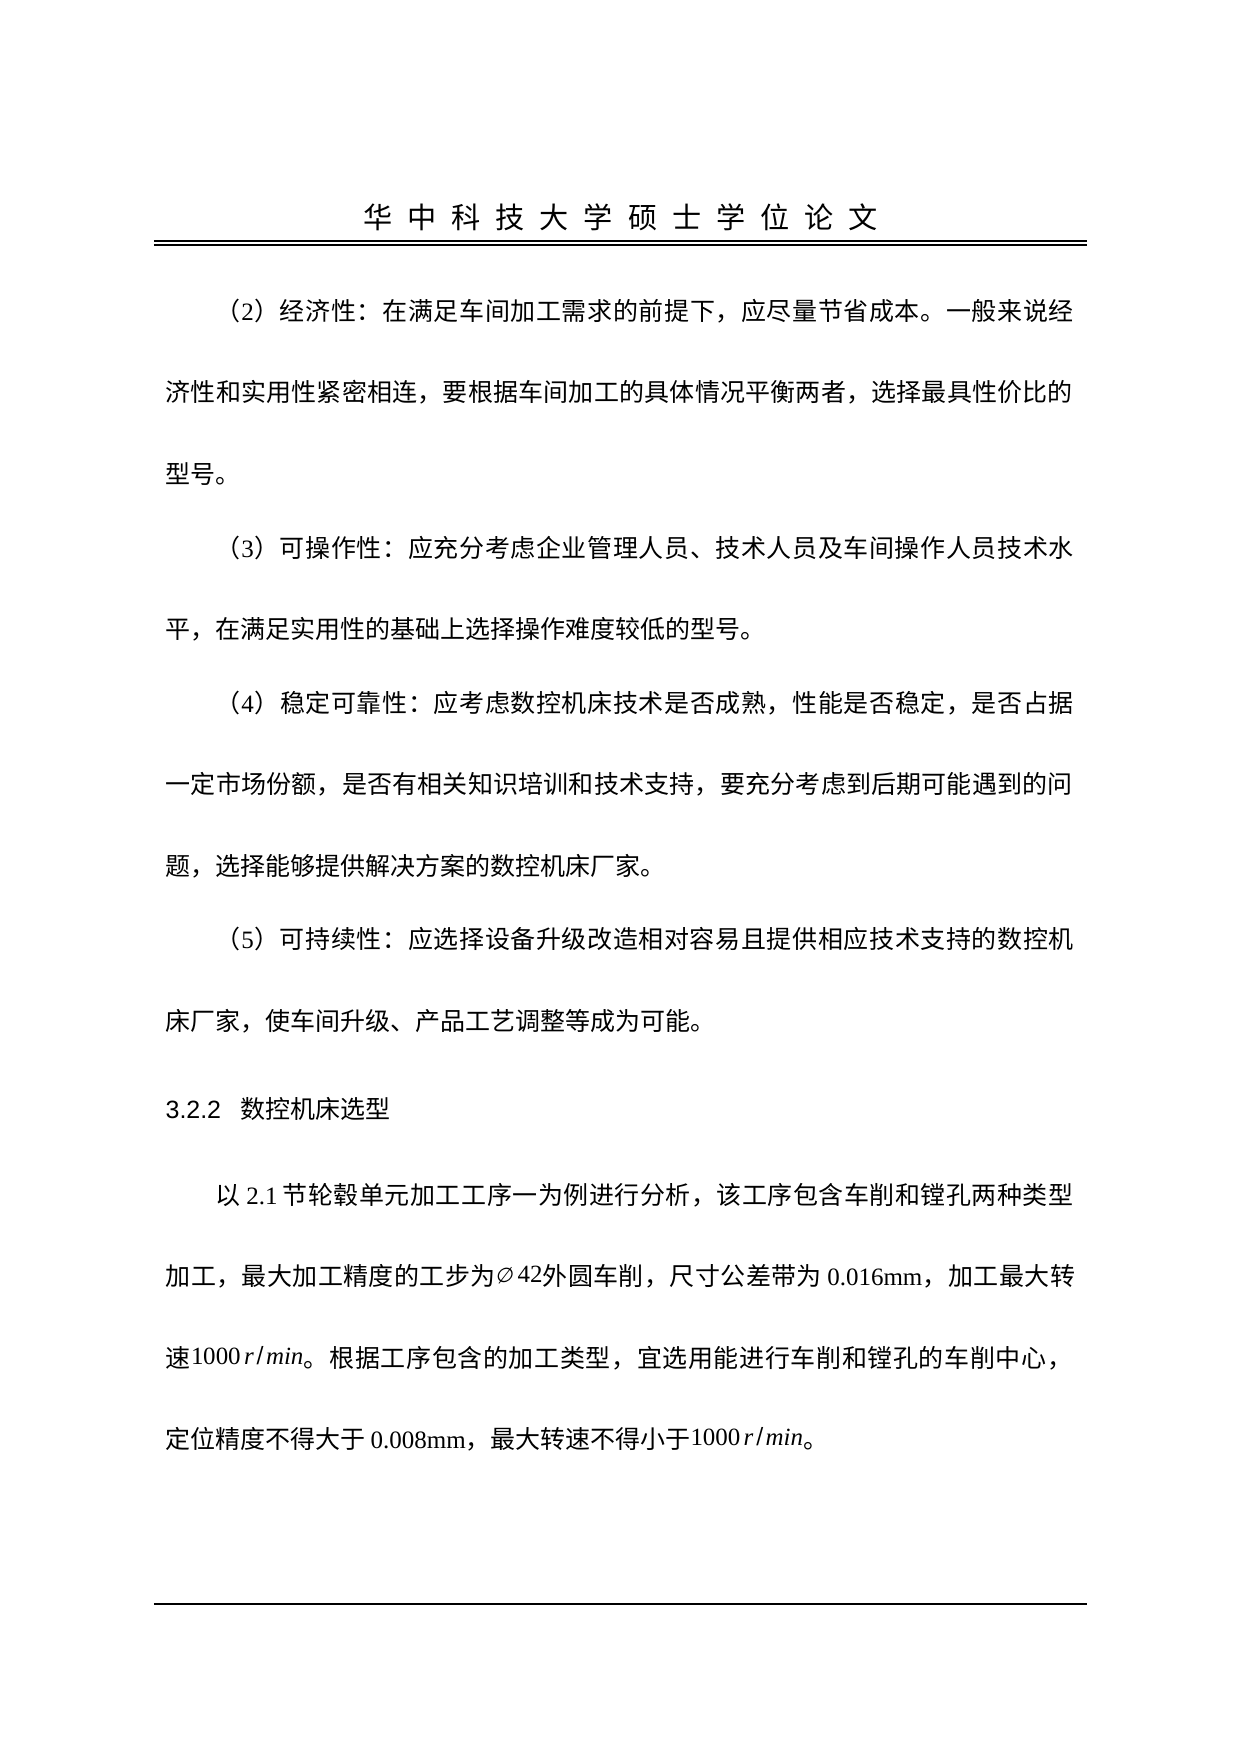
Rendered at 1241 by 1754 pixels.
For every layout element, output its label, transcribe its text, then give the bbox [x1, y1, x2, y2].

text （3）可操作性：应充分考虑企业管理人员、技术人员及车间操作人员技术水平，在满足实用性的基础上选择操作难度较低的型号。 [165, 514, 1075, 660]
text （4）稳定可靠性：应考虑数控机床技术是否成熟，性能是否稳定，是否占据一定市场份额，是否有相关知识培训和技术支持，要充分考虑到后期可能遇到的问题，选择能够提供解决方案的数控机床厂家。 [165, 669, 1075, 897]
subtitle 数控机床选型 [165, 1076, 1075, 1141]
text （5）可持续性：应选择设备升级改造相对容易且提供相应技术支持的数控机床厂家，使车间升级、产品工艺调整等成为可能。 [165, 906, 1075, 1052]
text 以2.1节轮毂单元加工工序一为例进行分析，该工序包含车削和镗孔两种类型加工，最大加工精度的工步为外圆车削，尺寸公差带为0.016mm，加工最大转速。根据工序包含的加工类型，宜选用能进行车削和镗孔的车削中心，定位精度不得大于0.008mm，最大转速不得小于。 [165, 1161, 1075, 1470]
text （2）经济性：在满足车间加工需求的前提下，应尽量节省成本。一般来说经济性和实用性紧密相连，要根据车间加工的具体情况平衡两者，选择最具性价比的型号。 [165, 277, 1075, 505]
